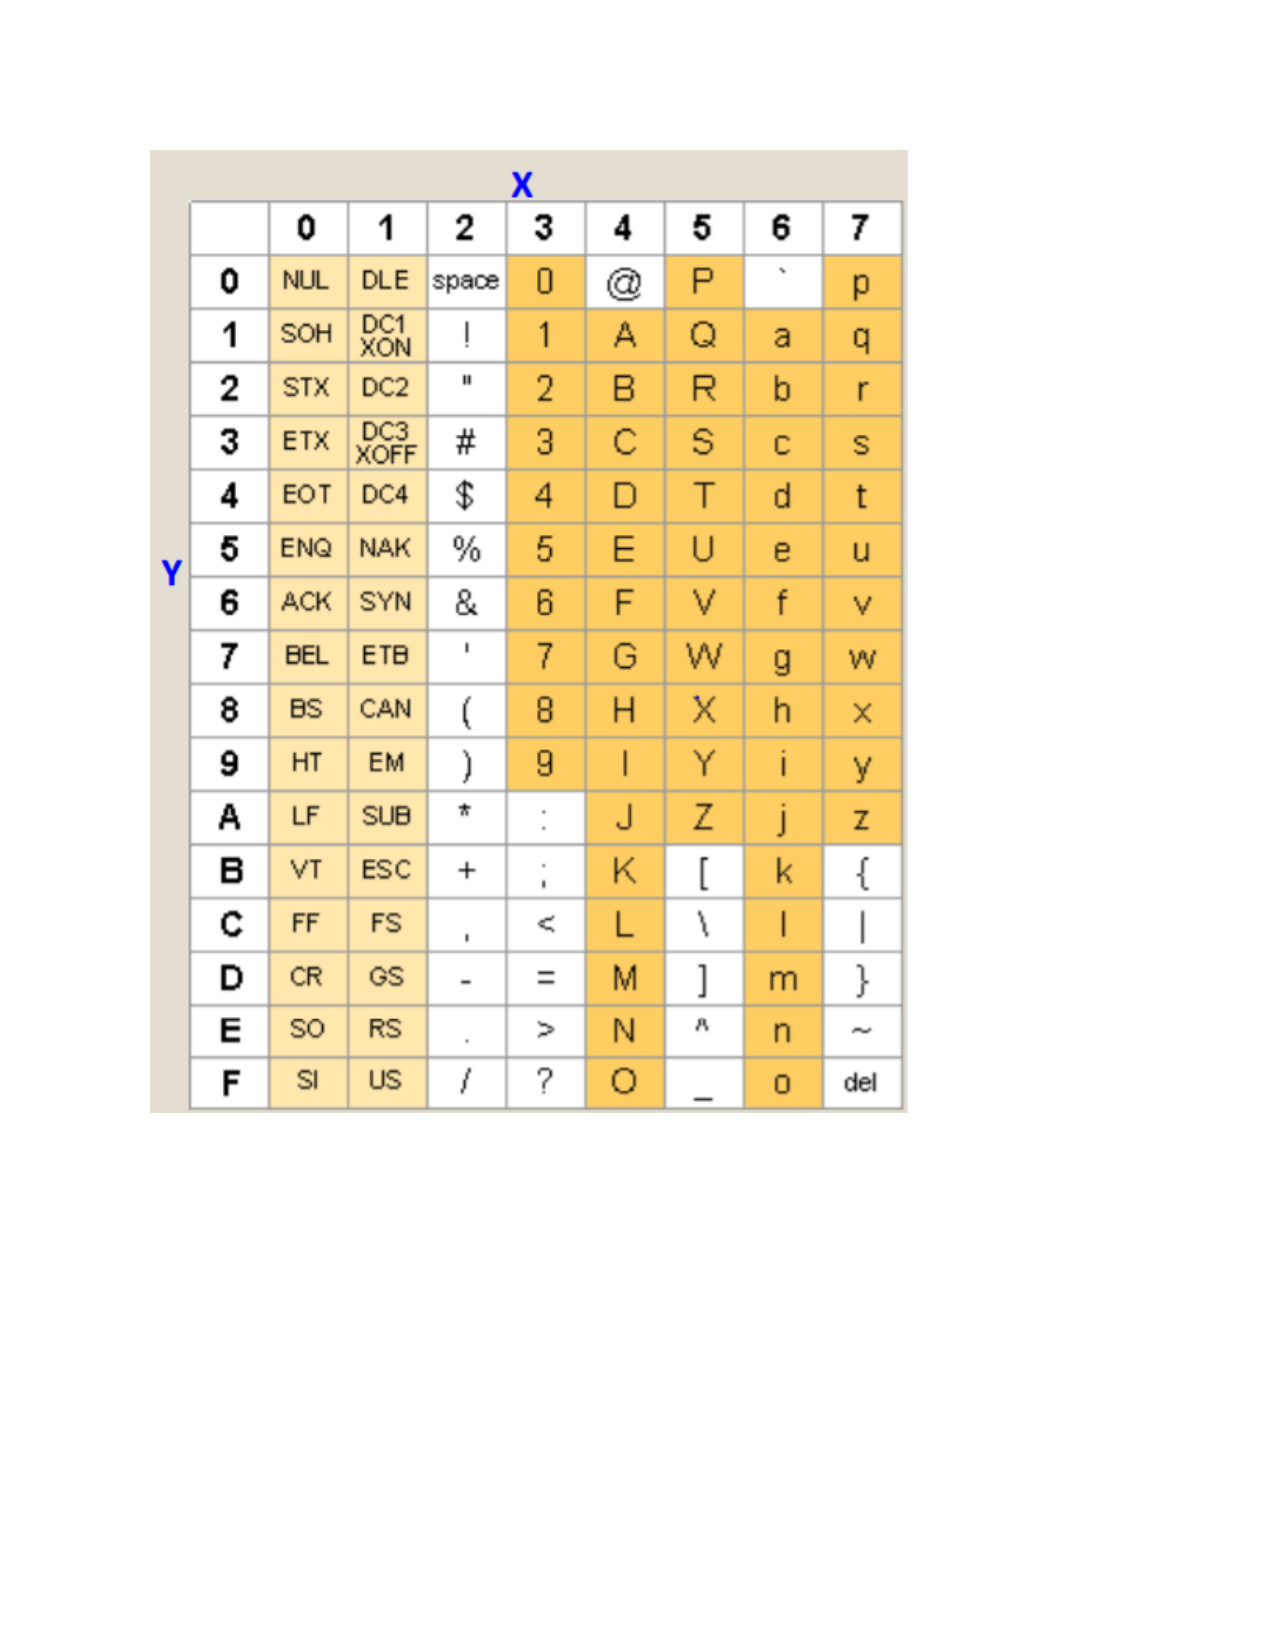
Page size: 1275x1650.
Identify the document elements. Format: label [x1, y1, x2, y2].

picture [150, 150, 908, 1113]
